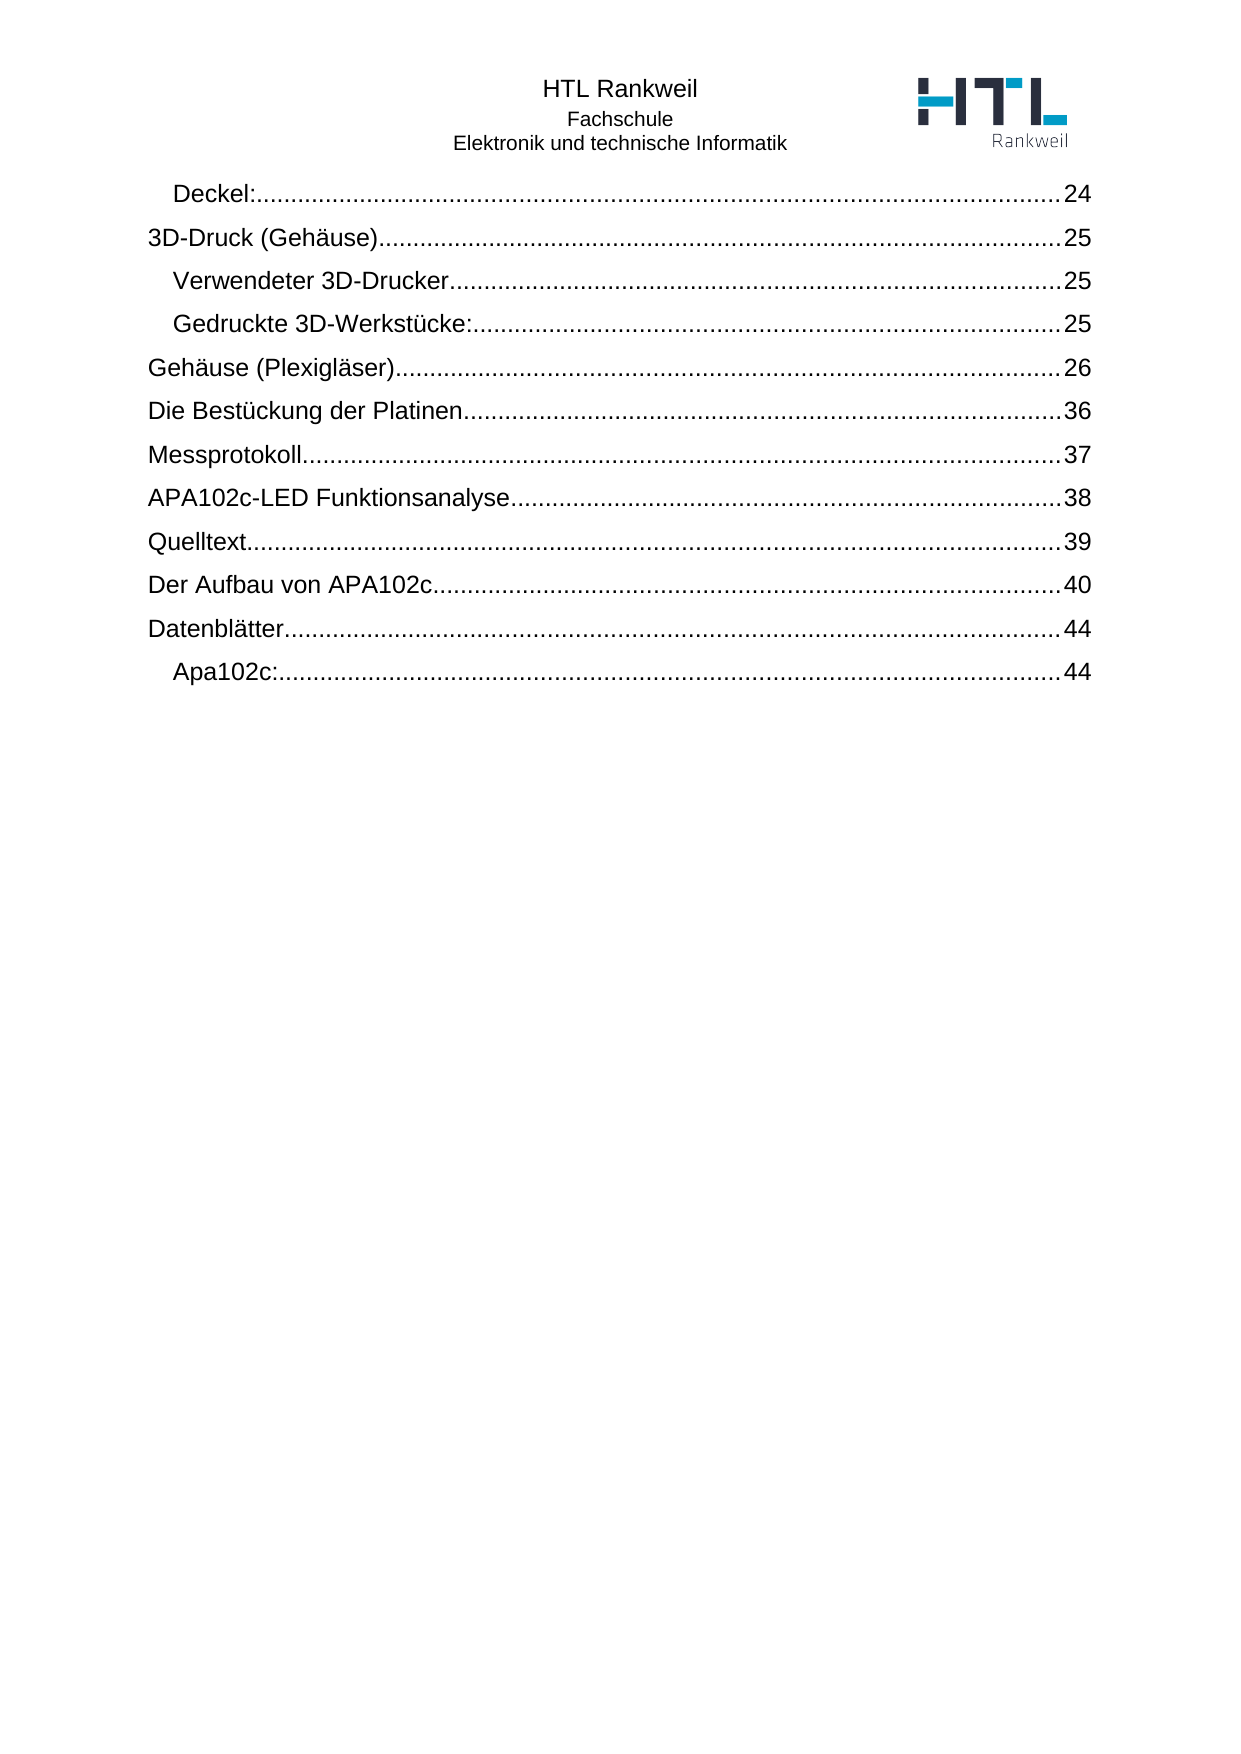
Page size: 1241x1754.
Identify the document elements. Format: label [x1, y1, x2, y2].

picture [910, 70, 1076, 152]
